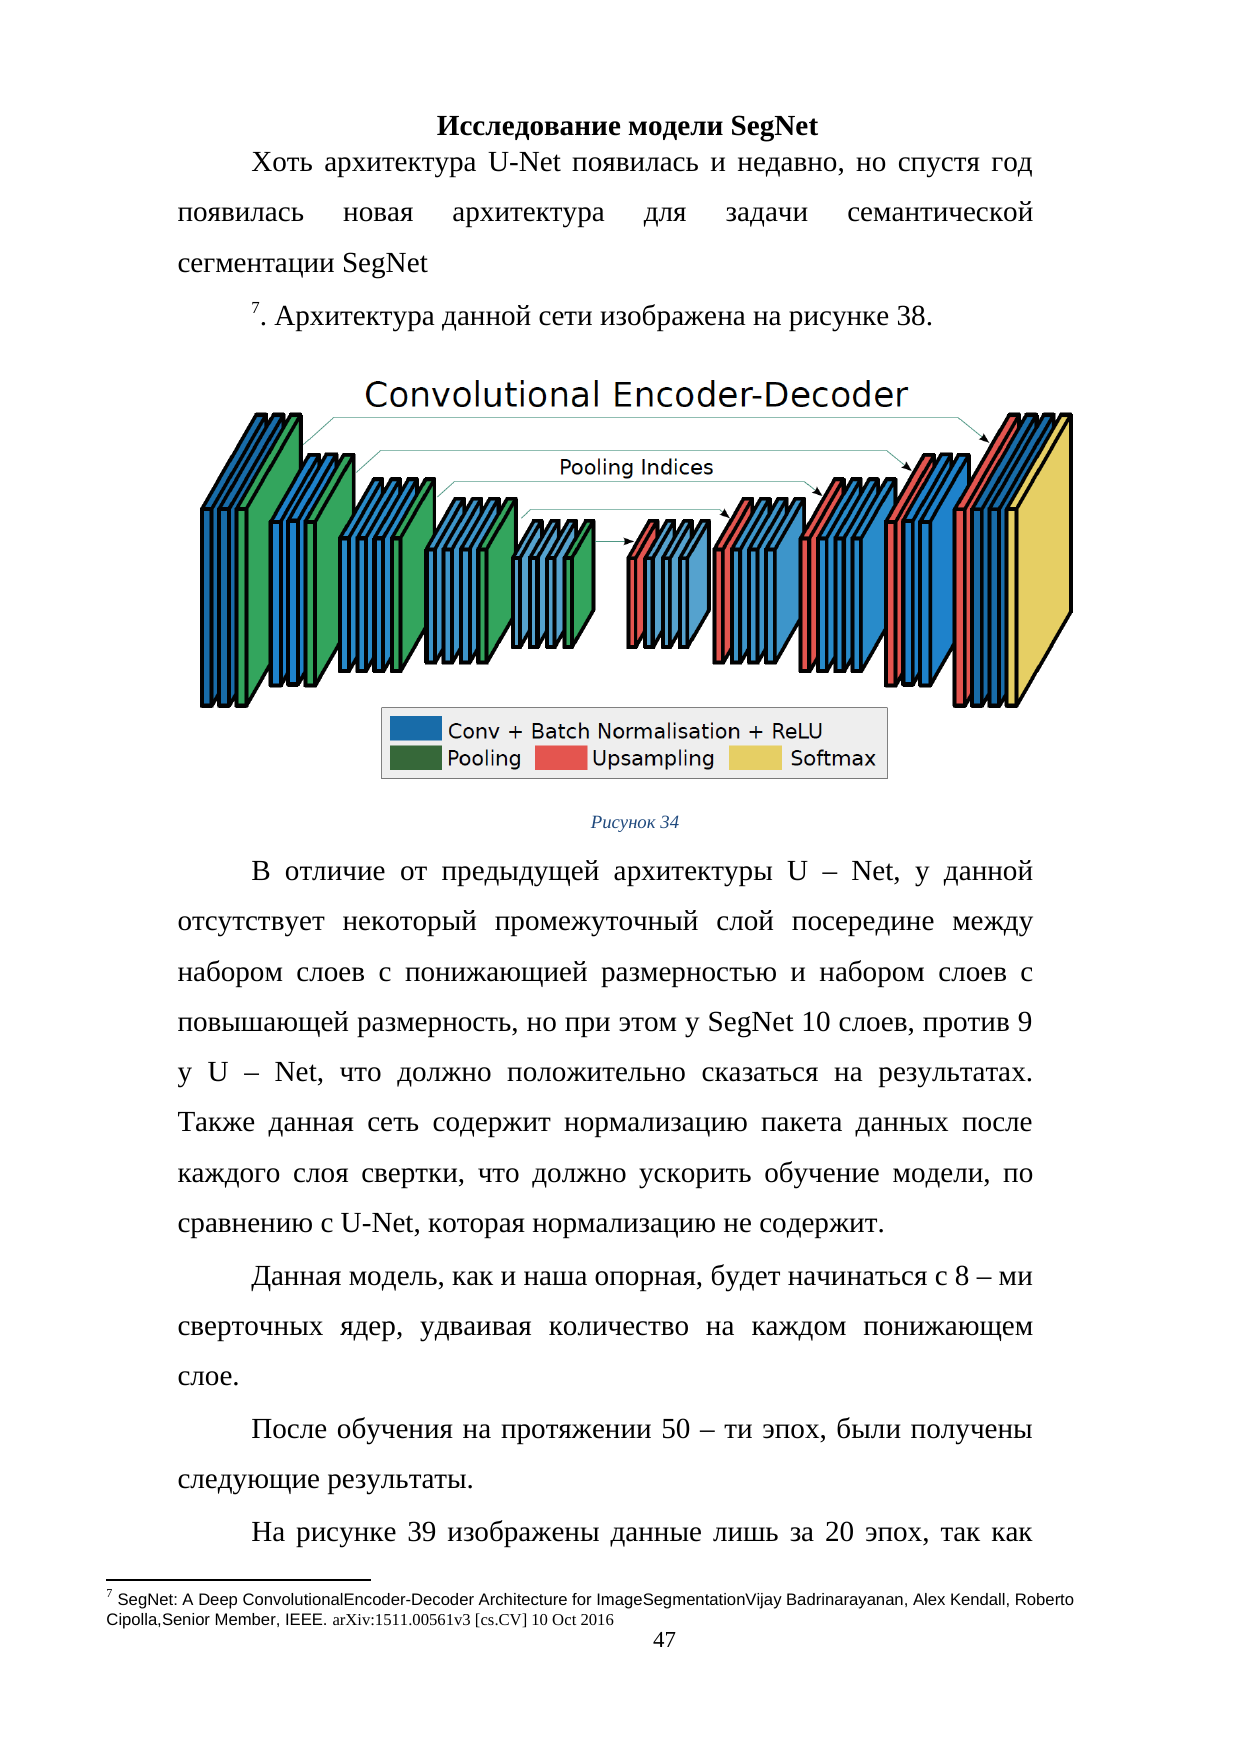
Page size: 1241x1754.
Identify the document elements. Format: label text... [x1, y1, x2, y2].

text После обучения на протяжении 50 – ти эпох, были получены следующие результаты. [177, 1411, 1034, 1495]
text . Архитектура данной сети изображена на рисунке 38. [177, 298, 1034, 331]
subtitle Исследование модели SegNet [91, 108, 1163, 142]
text Данная модель, как и наша опорная, будет начинаться с 8 – ми сверточных ядер, удваивая количество на каждом понижающем слое. [177, 1258, 1034, 1392]
picture [193, 347, 1076, 811]
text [177, 1514, 1034, 1548]
text Хоть архитектура U-Net появилась и недавно, но спустя год появилась новая архитектура для задачи семантической сегментации SegNet [177, 144, 1034, 278]
text В отличие от предыдущей архитектуры U – Net, у данной отсутствует некоторый промежуточный слой посередине между набором слоев с понижающией размерностью и набором слоев с повышающей размерность, но при этом у SegNet 10 слоев, против 9 у U – Net, что должно положительно сказаться на результатах. Также данная сеть содержит нормализацию пакета данных после каждого слоя свертки, что должно ускорить обучение модели, по сравнению с U-Net, которая нормализацию не содержит. [177, 853, 1034, 1239]
